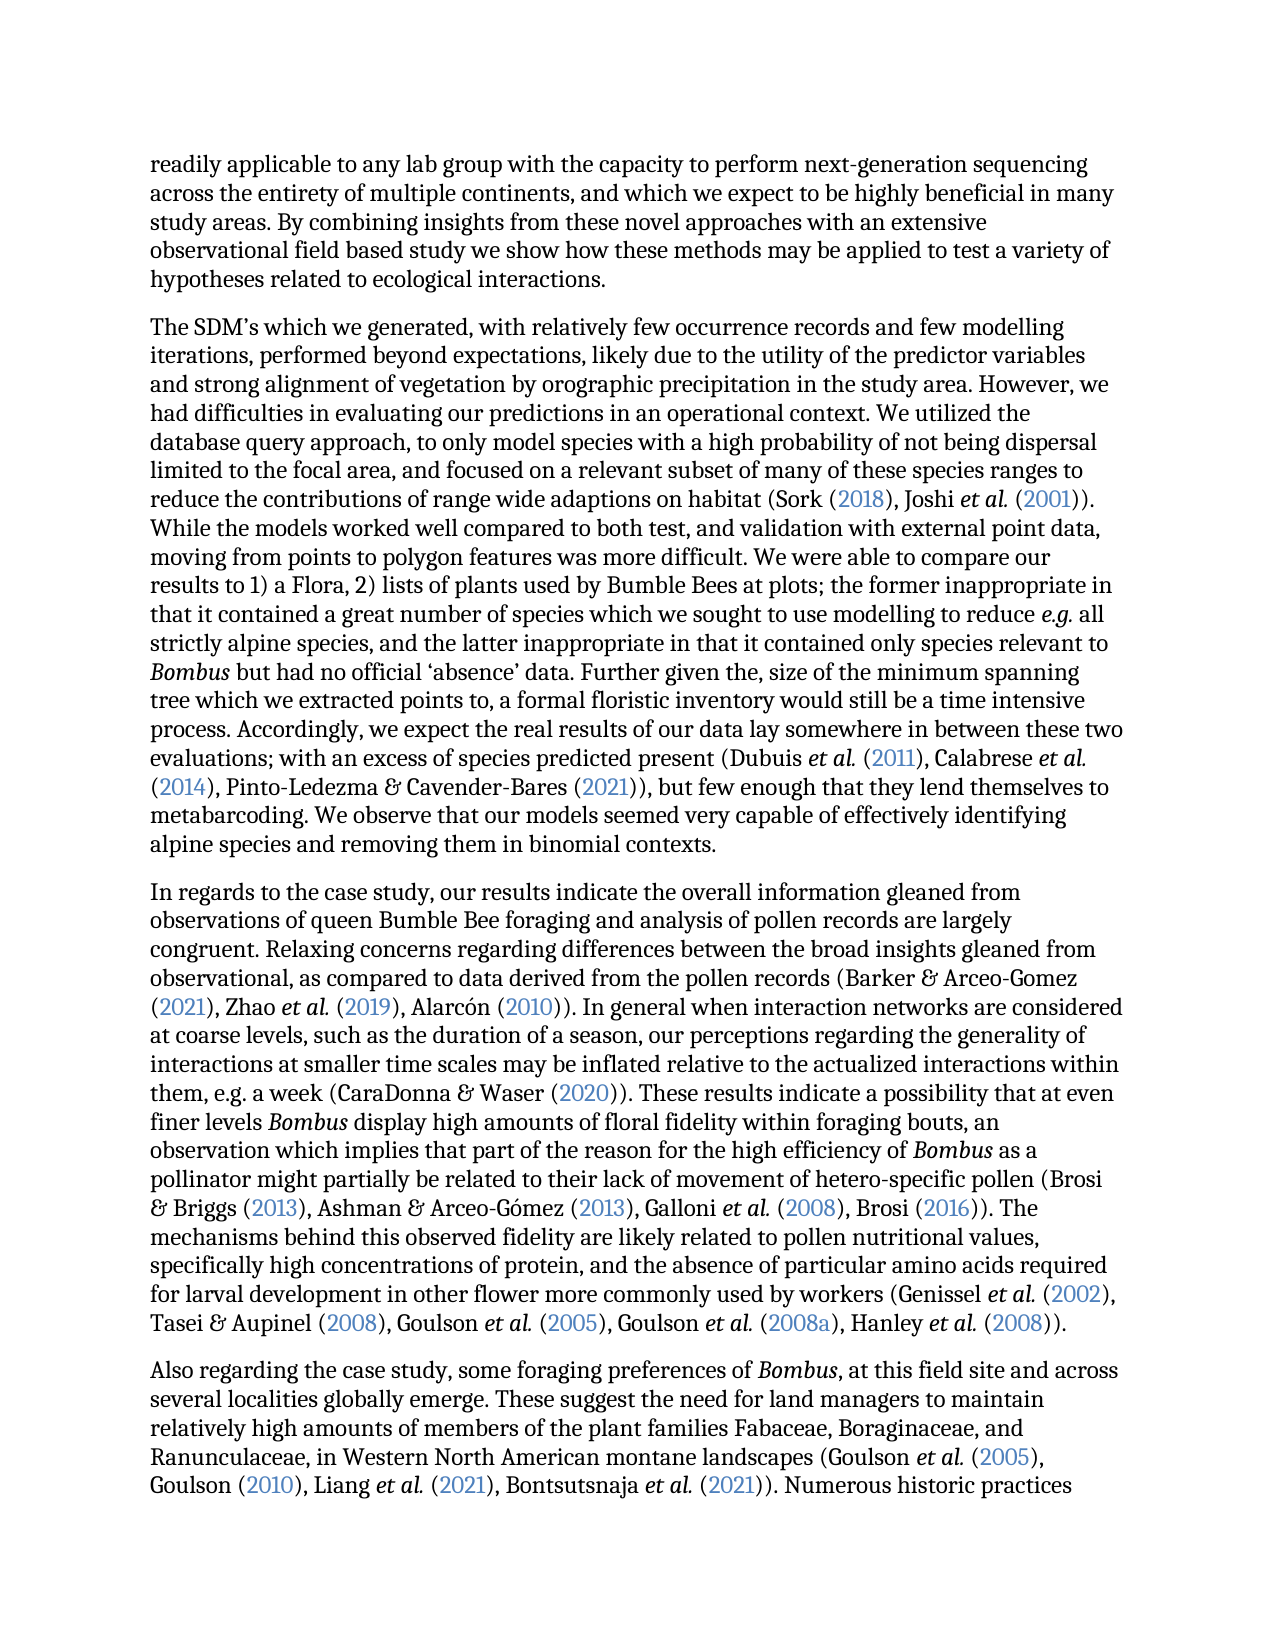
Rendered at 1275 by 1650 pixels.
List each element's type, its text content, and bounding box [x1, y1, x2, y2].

text The SDM’s which we generated, with relatively few occurrence records and few modelling iterations, performed beyond expectations, likely due to the utility of the predictor variables and strong alignment of vegetation by orographic precipitation in the study area. However, we had difficulties in evaluating our predictions in an operational context. We utilized the database query approach, to only model species with a high probability of not being dispersal limited to the focal area, and focused on a relevant subset of many of these species ranges to reduce the contributions of range wide adaptions on habitat (Sork (2018), Joshi et al. (2001)). While the models worked well compared to both test, and validation with external point data, moving from points to polygon features was more difficult. We were able to compare our results to 1) a Flora, 2) lists of plants used by Bumble Bees at plots; the former inappropriate in that it contained a great number of species which we sought to use modelling to reduce e.g. all strictly alpine species, and the latter inappropriate in that it contained only species relevant to Bombus but had no official ‘absence’ data. Further given the, size of the minimum spanning tree which we extracted points to, a formal floristic inventory would still be a time intensive process. Accordingly, we expect the real results of our data lay somewhere in between these two evaluations; with an excess of species predicted present (Dubuis et al. (2011), Calabrese et al. (2014), Pinto-Ledezma & Cavender-Bares (2021)), but few enough that they lend themselves to metabarcoding. We observe that our models seemed very capable of effectively identifying alpine species and removing them in binomial contexts. [150, 312, 1125, 859]
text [150, 1356, 1125, 1500]
text In regards to the case study, our results indicate the overall information gleaned from observations of queen Bumble Bee foraging and analysis of pollen records are largely congruent. Relaxing concerns regarding differences between the broad insights gleaned from observational, as compared to data derived from the pollen records (Barker & Arceo-Gomez (2021), Zhao et al. (2019), Alarcón (2010)). In general when interaction networks are considered at coarse levels, such as the duration of a season, our perceptions regarding the generality of interactions at smaller time scales may be inflated relative to the actualized interactions within them, e.g. a week (CaraDonna & Waser (2020)). These results indicate a possibility that at even finer levels Bombus display high amounts of floral fidelity within foraging bouts, an observation which implies that part of the reason for the high efficiency of Bombus as a pollinator might partially be related to their lack of movement of hetero-specific pollen (Brosi & Briggs (2013), Ashman & Arceo-Gómez (2013), Galloni et al. (2008), Brosi (2016)). The mechanisms behind this observed fidelity are likely related to pollen nutritional values, specifically high concentrations of protein, and the absence of particular amino acids required for larval development in other flower more commonly used by workers (Genissel et al. (2002), Tasei & Aupinel (2008), Goulson et al. (2005), Goulson et al. (2008a), Hanley et al. (2008)). [150, 877, 1125, 1337]
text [150, 150, 1125, 294]
